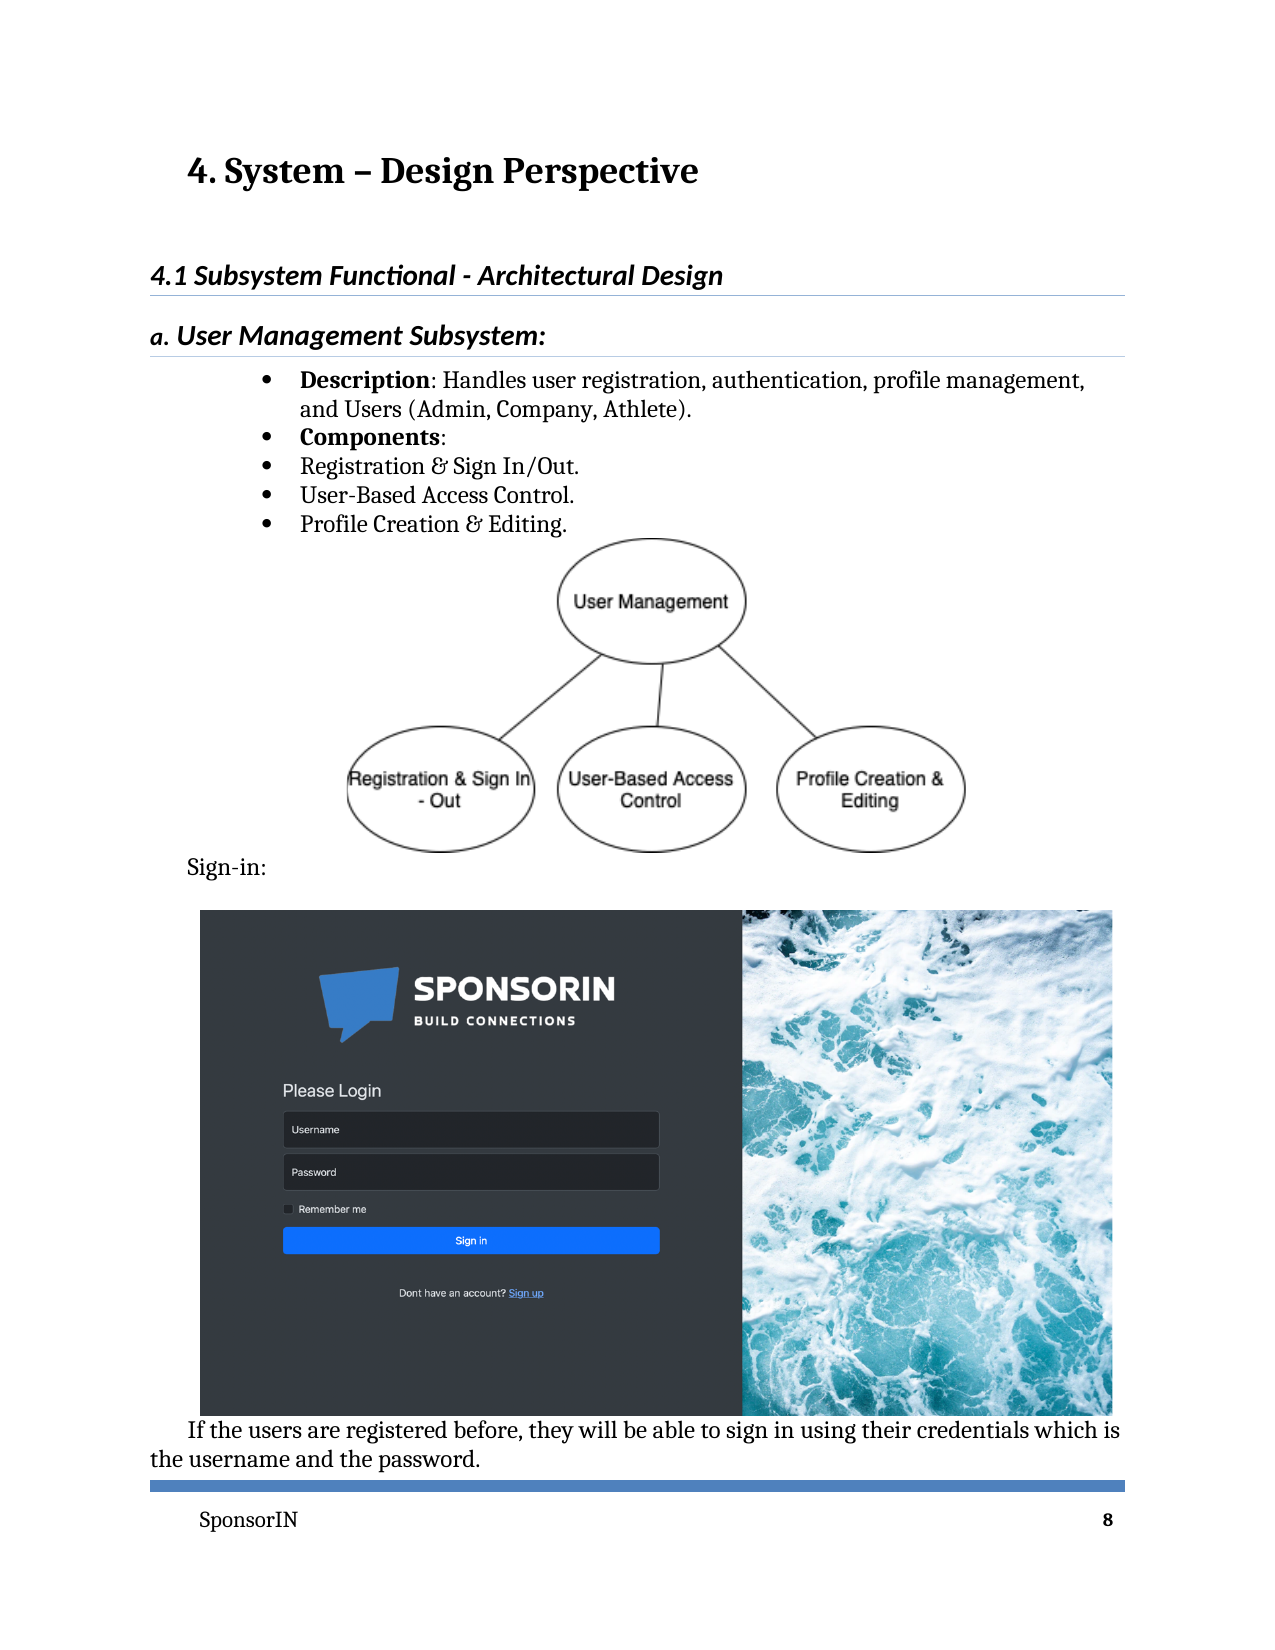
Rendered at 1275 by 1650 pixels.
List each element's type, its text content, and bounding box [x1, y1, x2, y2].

list System – Design Perspective [187, 150, 1125, 193]
list Registration & Sign In/Out. [262, 452, 1125, 481]
picture [200, 910, 1113, 1416]
text Sign-in: [150, 852, 1125, 881]
text If the users are registered before, they will be able to sign in using their credentials which is the username and the password. [150, 1416, 1125, 1473]
subtitle a. User Management Subsystem: [150, 317, 1125, 356]
list Description: Handles user registration, authentication, profile management, and Users (Admin, Company, Athlete). [262, 366, 1125, 423]
list Profile Creation & Editing. [262, 509, 1125, 538]
list Components: [262, 423, 1125, 452]
picture [346, 538, 966, 853]
list User-Based Access Control. [262, 481, 1125, 509]
subtitle 4.1 Subsystem Functional - Architectural Design [150, 257, 1125, 295]
